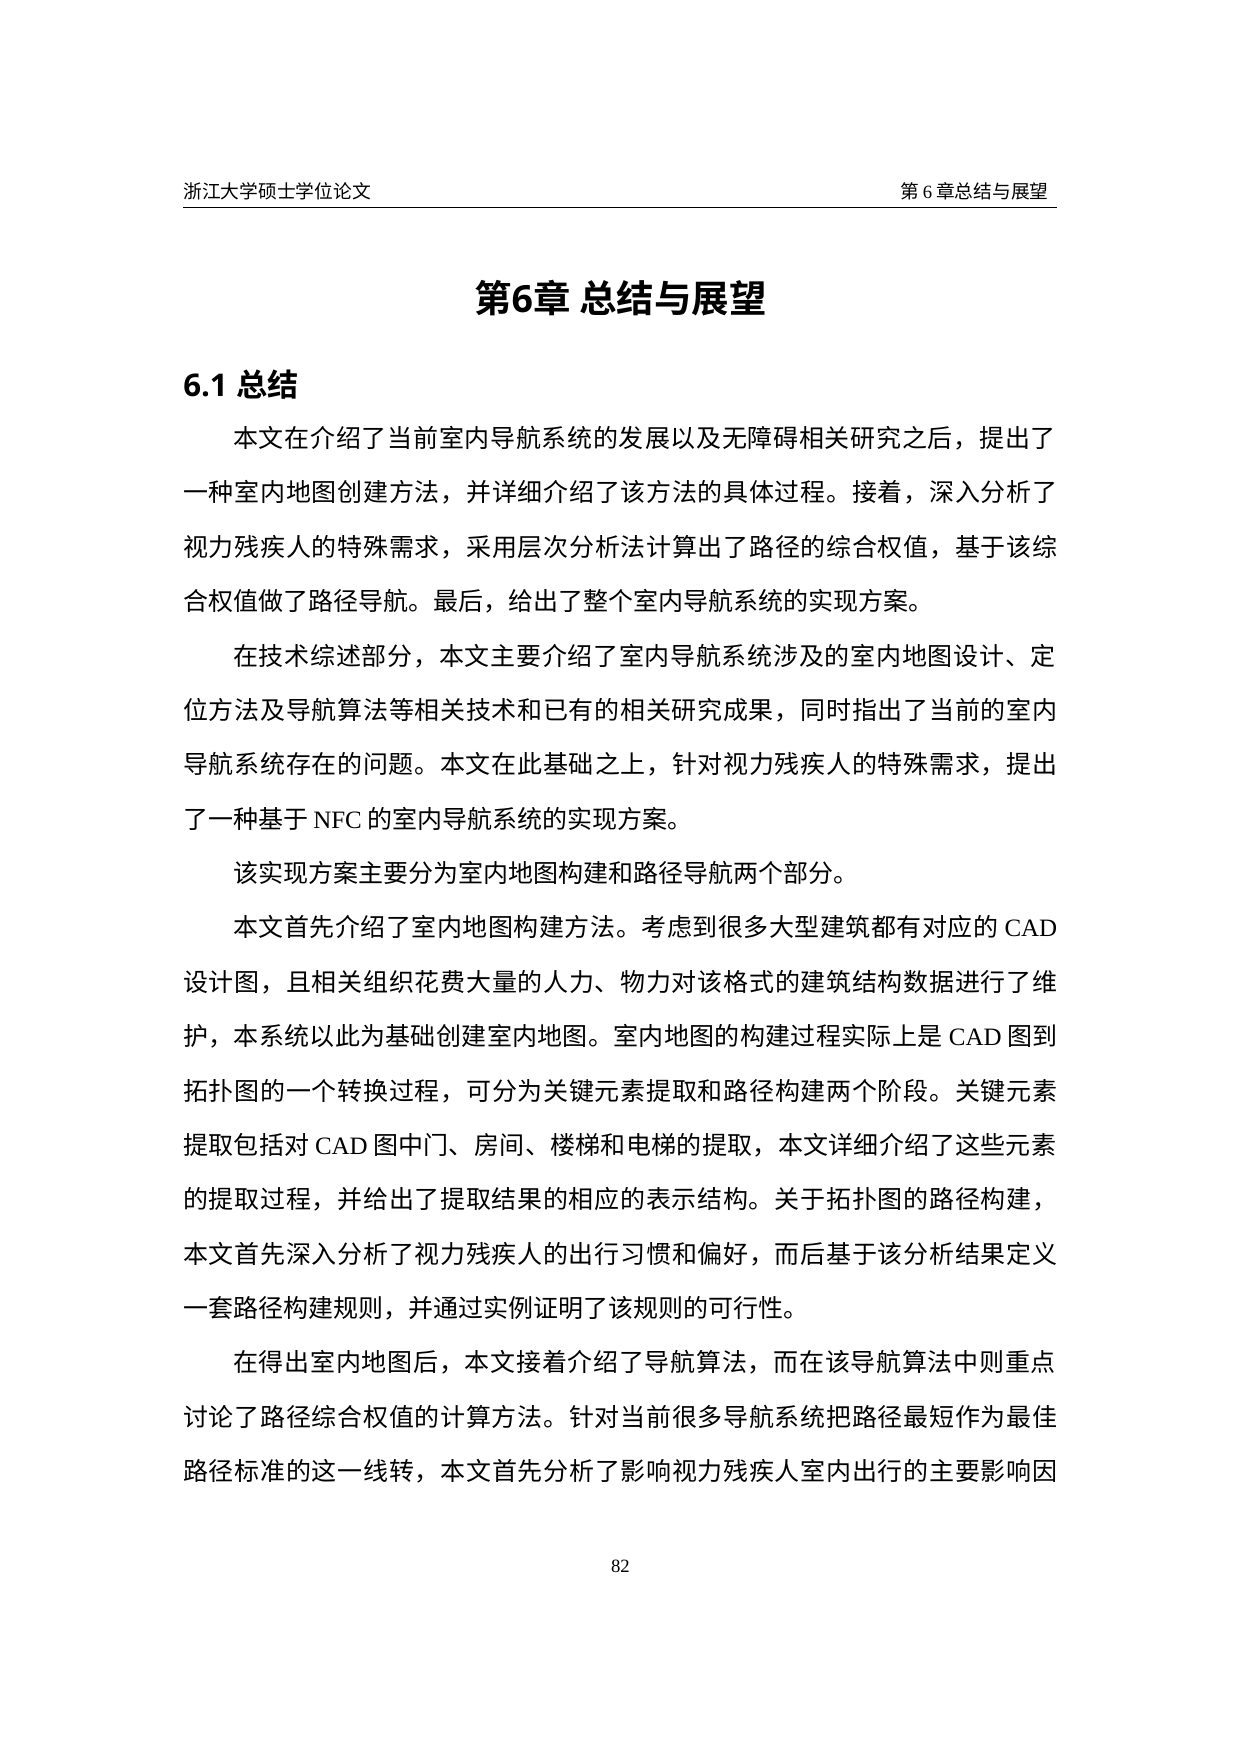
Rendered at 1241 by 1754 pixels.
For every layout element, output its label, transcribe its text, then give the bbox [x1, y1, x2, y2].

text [183, 1343, 1057, 1488]
text 本文在介绍了当前室内导航系统的发展以及无障碍相关研究之后，提出了一种室内地图创建方法，并详细介绍了该方法的具体过程。接着，深入分析了视力残疾人的特殊需求，采用层次分析法计算出了路径的综合权值，基于该综合权值做了路径导航。最后，给出了整个室内导航系统的实现方案。 [183, 418, 1057, 618]
text 该实现方案主要分为室内地图构建和路径导航两个部分。 [183, 853, 1057, 890]
subtitle 总结与展望 [183, 268, 1057, 323]
subtitle 总结 [183, 361, 1057, 406]
text 在技术综述部分，本文主要介绍了室内导航系统涉及的室内地图设计、定位方法及导航算法等相关技术和已有的相关研究成果，同时指出了当前的室内导航系统存在的问题。本文在此基础之上，针对视力残疾人的特殊需求，提出了一种基于NFC的室内导航系统的实现方案。 [183, 636, 1057, 835]
text 本文首先介绍了室内地图构建方法。考虑到很多大型建筑都有对应的CAD设计图，且相关组织花费大量的人力、物力对该格式的建筑结构数据进行了维护，本系统以此为基础创建室内地图。室内地图的构建过程实际上是CAD图到拓扑图的一个转换过程，可分为关键元素提取和路径构建两个阶段。关键元素提取包括对CAD图中门、房间、楼梯和电梯的提取，本文详细介绍了这些元素的提取过程，并给出了提取结果的相应的表示结构。关于拓扑图的路径构建，本文首先深入分析了视力残疾人的出行习惯和偏好，而后基于该分析结果定义一套路径构建规则，并通过实例证明了该规则的可行性。 [183, 908, 1057, 1325]
